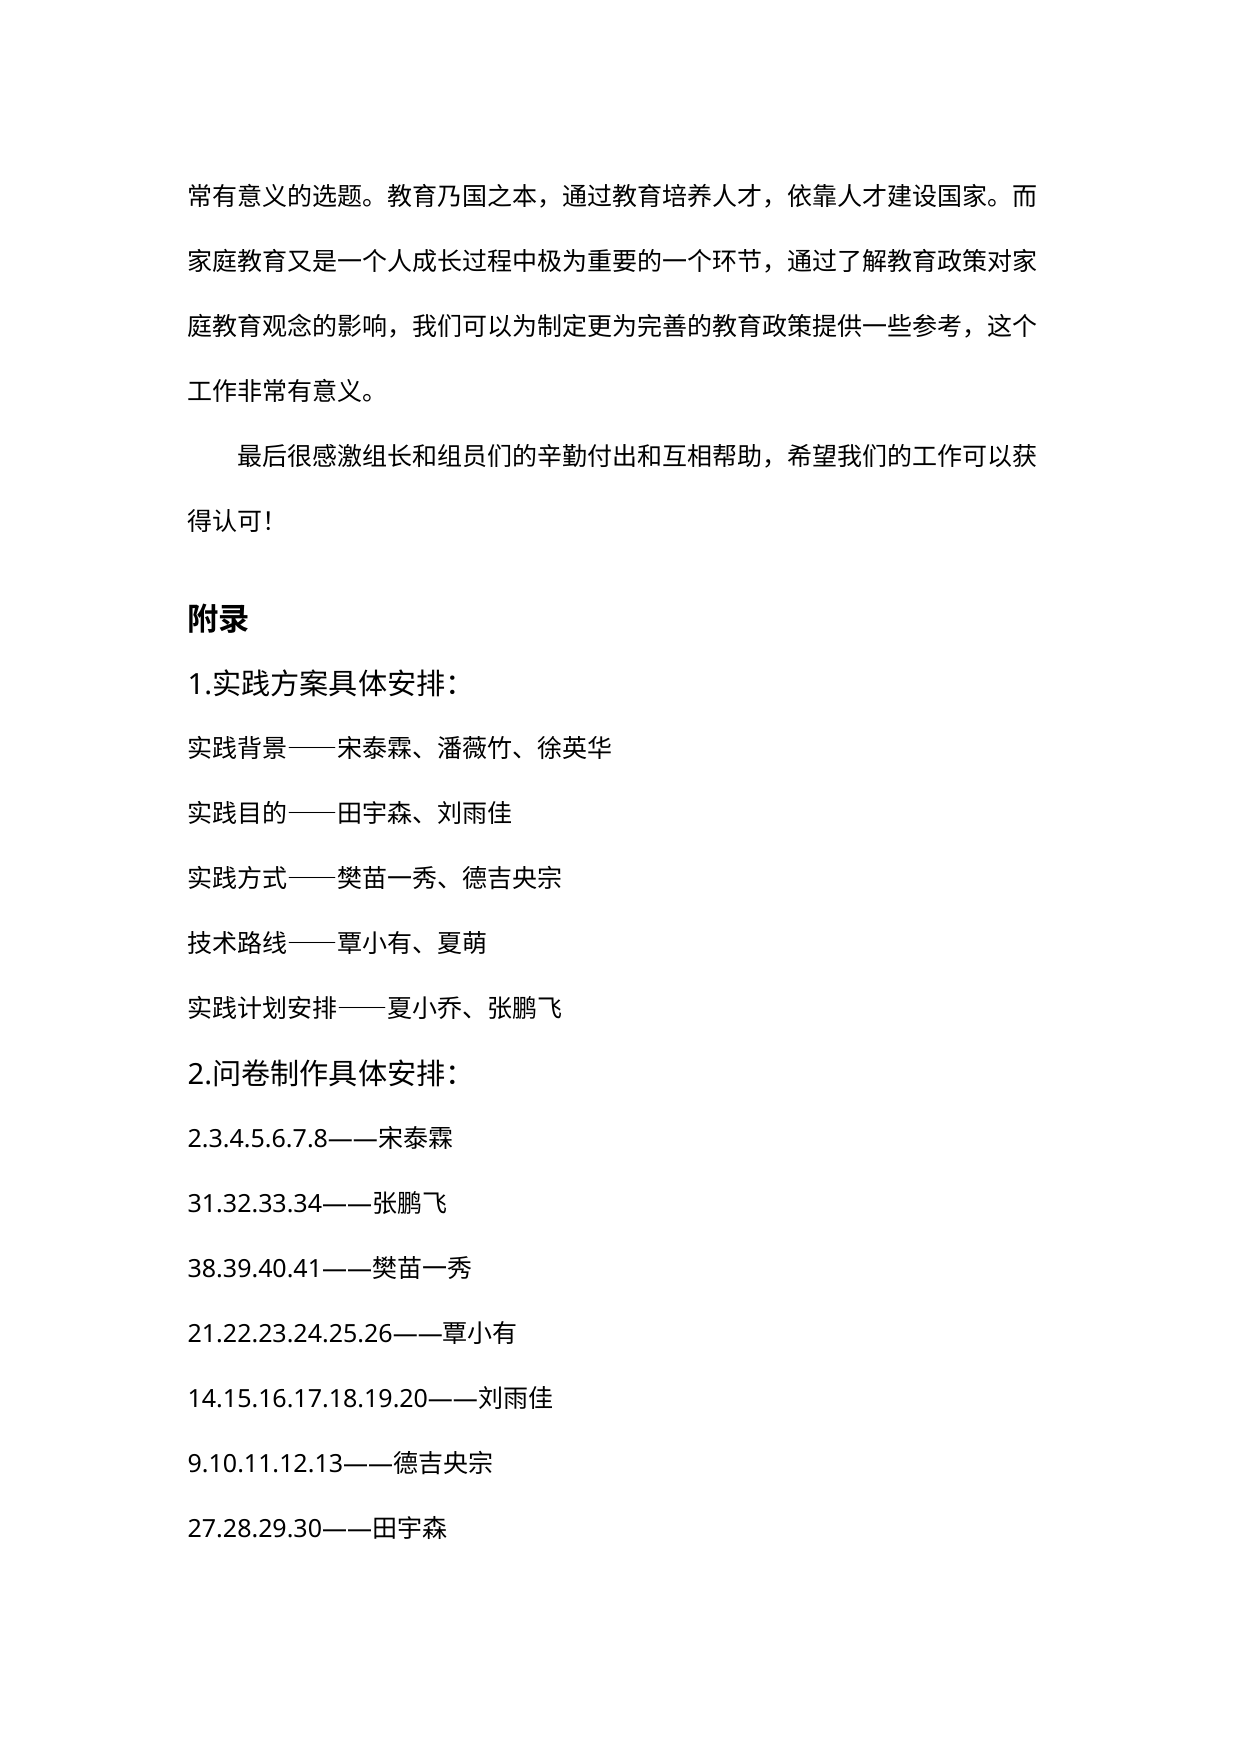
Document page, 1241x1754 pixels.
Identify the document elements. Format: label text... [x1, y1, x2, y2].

text 技术路线——覃小有、夏萌 [187, 909, 1053, 974]
text 2.3.4.5.6.7.8——宋泰霖 [187, 1104, 1053, 1169]
text 实践方式——樊苗一秀、德吉央宗 [187, 844, 1053, 909]
text 最后很感激组长和组员们的辛勤付出和互相帮助，希望我们的工作可以获得认可！ [187, 422, 1053, 552]
text 附录 [187, 584, 1053, 649]
text 27.28.29.30——田宇森 [187, 1494, 1053, 1559]
text 实践背景——宋泰霖、潘薇竹、徐英华 [187, 714, 1053, 779]
text 14.15.16.17.18.19.20——刘雨佳 [187, 1364, 1053, 1429]
text 21.22.23.24.25.26——覃小有 [187, 1299, 1053, 1364]
text 实践计划安排——夏小乔、张鹏飞 [187, 974, 1053, 1039]
text 31.32.33.34——张鹏飞 [187, 1169, 1053, 1234]
text 38.39.40.41——樊苗一秀 [187, 1234, 1053, 1299]
text 实践目的——田宇森、刘雨佳 [187, 779, 1053, 844]
text 2.问卷制作具体安排： [187, 1039, 1053, 1104]
text 9.10.11.12.13——德吉央宗 [187, 1429, 1053, 1494]
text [187, 162, 1053, 422]
text 1.实践方案具体安排： [187, 649, 1053, 714]
